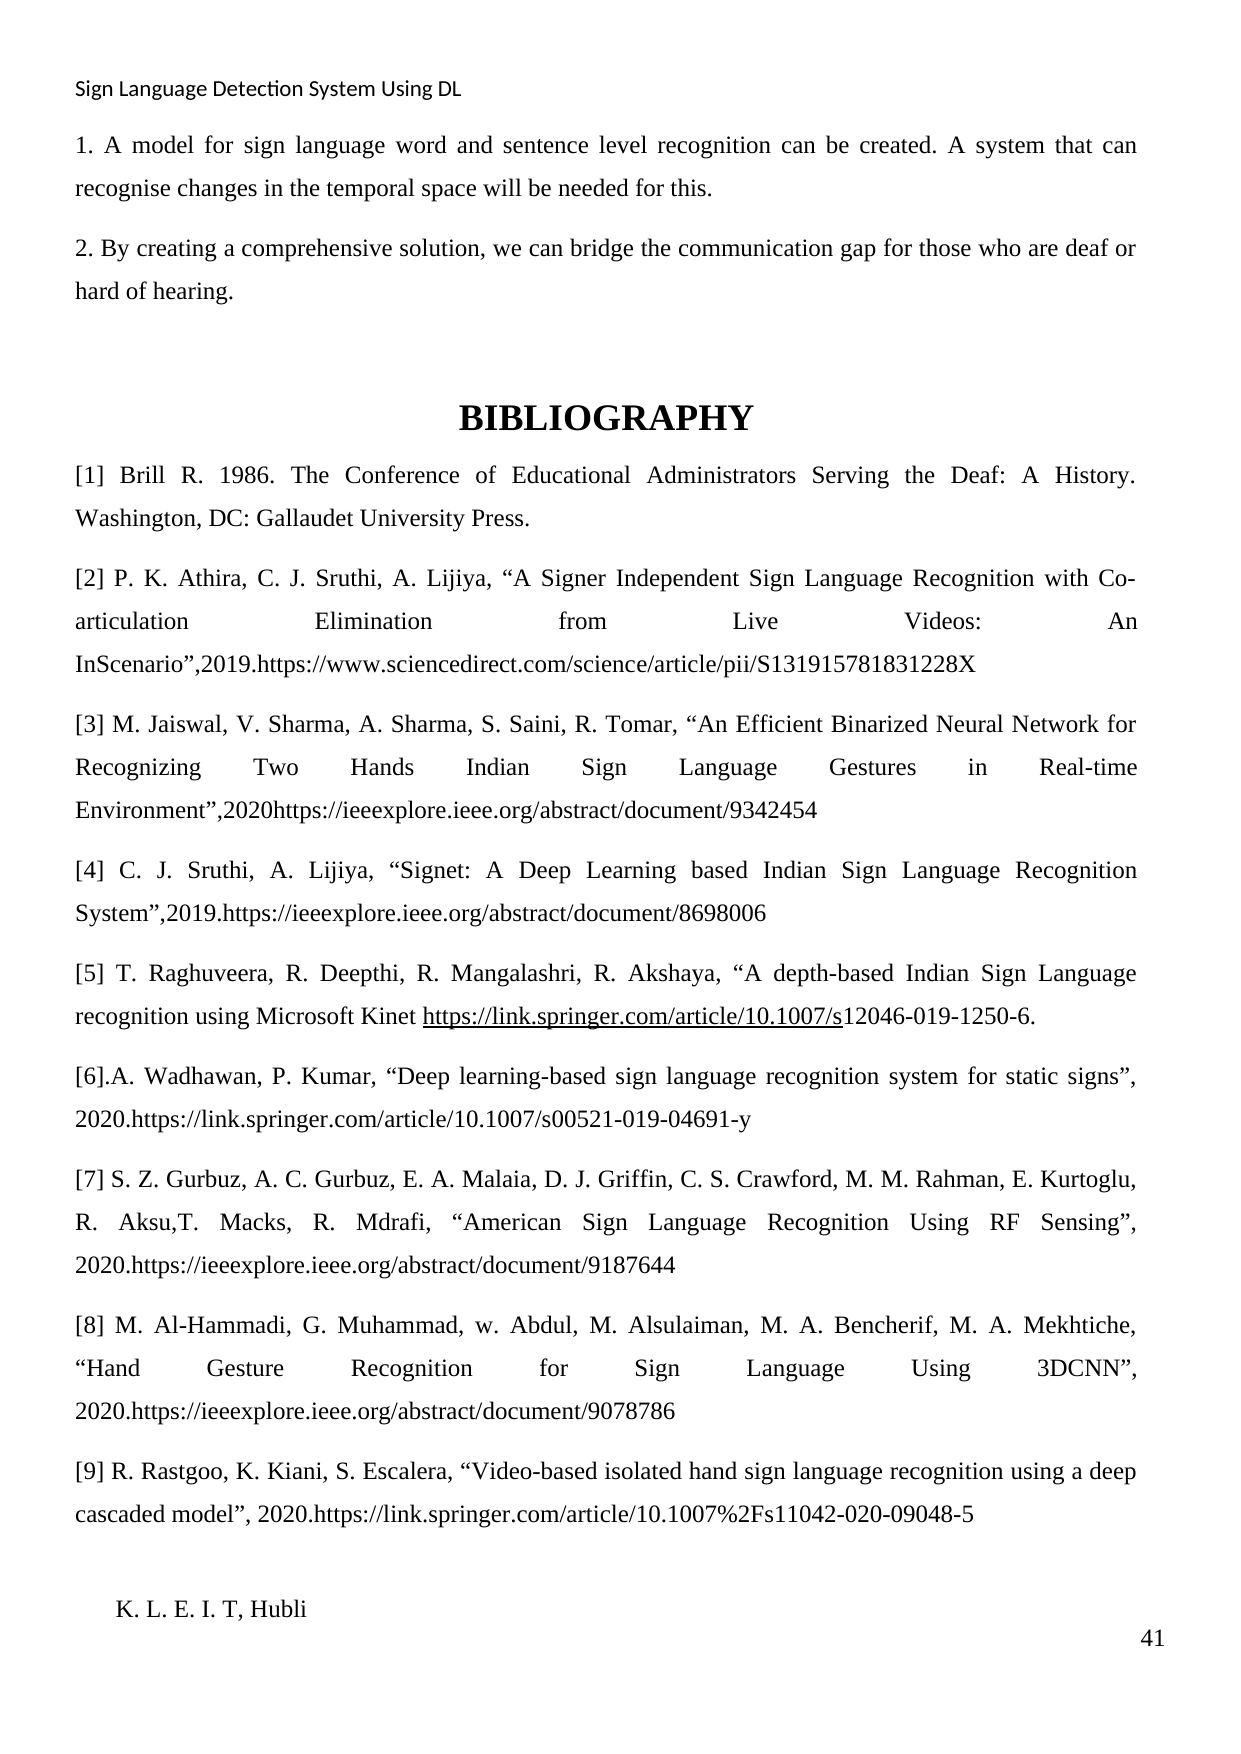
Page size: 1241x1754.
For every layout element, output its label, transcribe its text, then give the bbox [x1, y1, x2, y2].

text [5] T. Raghuveera, R. Deepthi, R. Mangalashri, R. Akshaya, “A depth-based Indian Sign Language recognition using Microsoft Kinet https://link.springer.com/article/10.1007/s12046-019-1250-6. [75, 958, 1138, 1030]
text BIBLIOGRAPHY [75, 396, 1138, 439]
text 2. By creating a comprehensive solution, we can bridge the communication gap for those who are deaf or hard of hearing. [75, 233, 1138, 305]
text [4] C. J. Sruthi, A. Lijiya, “Signet: A Deep Learning based Indian Sign Language Recognition System”,2019.https://ieeexplore.ieee.org/abstract/document/8698006 [75, 855, 1138, 927]
text [2] P. K. Athira, C. J. Sruthi, A. Lijiya, “A Signer Independent Sign Language Recognition with Co-articulation Elimination from Live Videos: An InScenario”,2019.https://www.sciencedirect.com/science/article/pii/S131915781831228X [75, 563, 1138, 678]
text 1. A model for sign language word and sentence level recognition can be created. A system that can recognise changes in the temporal space will be needed for this. [75, 130, 1138, 202]
text [7] S. Z. Gurbuz, A. C. Gurbuz, E. A. Malaia, D. J. Griffin, C. S. Crawford, M. M. Rahman, E. Kurtoglu, R. Aksu,T. Macks, R. Mdrafi, “American Sign Language Recognition Using RF Sensing”, 2020.https://ieeexplore.ieee.org/abstract/document/9187644 [75, 1164, 1138, 1279]
text [1] Brill R. 1986. The Conference of Educational Administrators Serving the Deaf: A History. Washington, DC: Gallaudet University Press. [75, 460, 1138, 532]
text [9] R. Rastgoo, K. Kiani, S. Escalera, “Video-based isolated hand sign language recognition using a deep cascaded model”, 2020.https://link.springer.com/article/10.1007%2Fs11042-020-09048-5 [75, 1456, 1138, 1528]
text [8] M. Al-Hammadi, G. Muhammad, w. Abdul, M. Alsulaiman, M. A. Bencherif, M. A. Mekhtiche, “Hand Gesture Recognition for Sign Language Using 3DCNN”, 2020.https://ieeexplore.ieee.org/abstract/document/9078786 [75, 1310, 1138, 1425]
text [3] M. Jaiswal, V. Sharma, A. Sharma, S. Saini, R. Tomar, “An Efficient Binarized Neural Network for Recognizing Two Hands Indian Sign Language Gestures in Real-time Environment”,2020https://ieeexplore.ieee.org/abstract/document/9342454 [75, 709, 1138, 824]
text [6].A. Wadhawan, P. Kumar, “Deep learning-based sign language recognition system for static signs”, 2020.https://link.springer.com/article/10.1007/s00521-019-04691-y [75, 1061, 1138, 1133]
